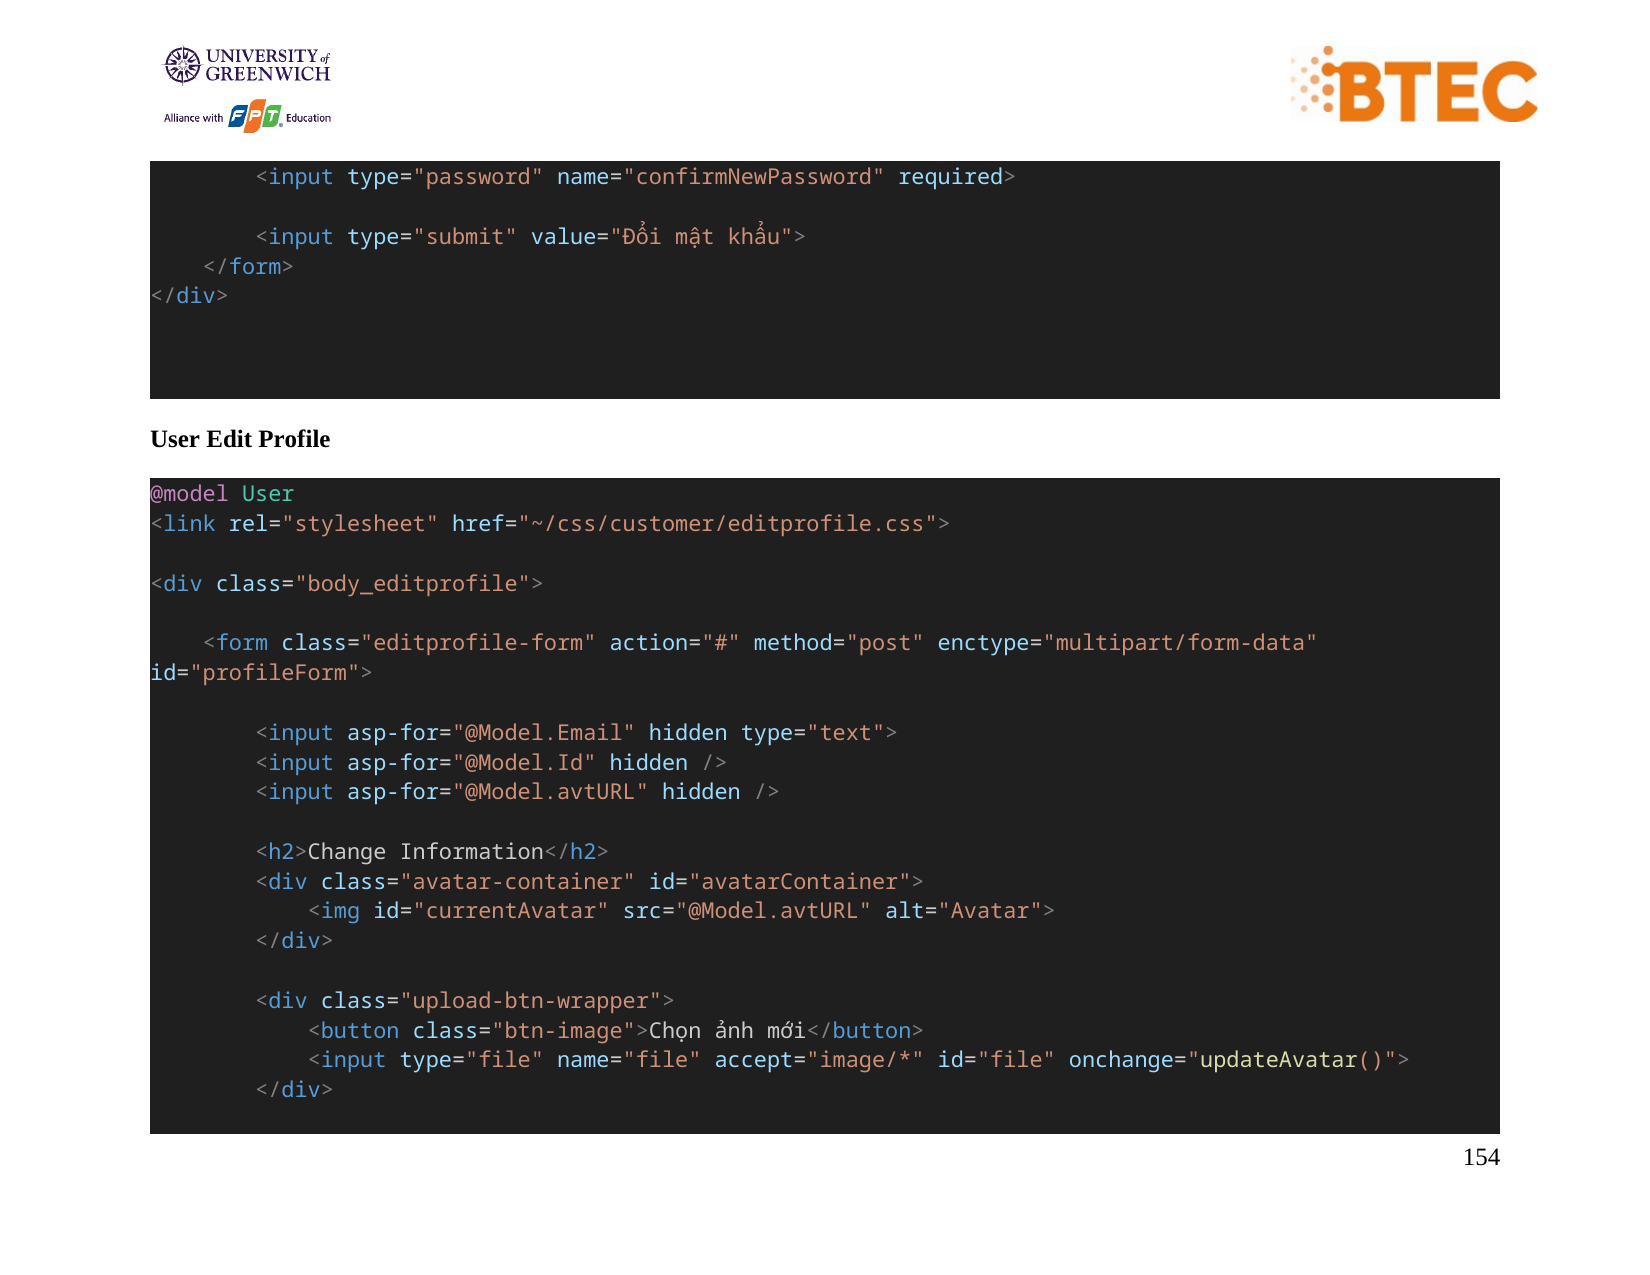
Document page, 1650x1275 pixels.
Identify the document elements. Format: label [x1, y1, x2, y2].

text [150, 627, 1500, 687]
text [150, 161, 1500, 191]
picture [150, 32, 343, 144]
picture [1290, 46, 1538, 122]
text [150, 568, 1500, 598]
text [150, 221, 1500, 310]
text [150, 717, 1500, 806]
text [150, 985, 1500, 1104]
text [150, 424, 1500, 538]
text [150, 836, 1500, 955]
